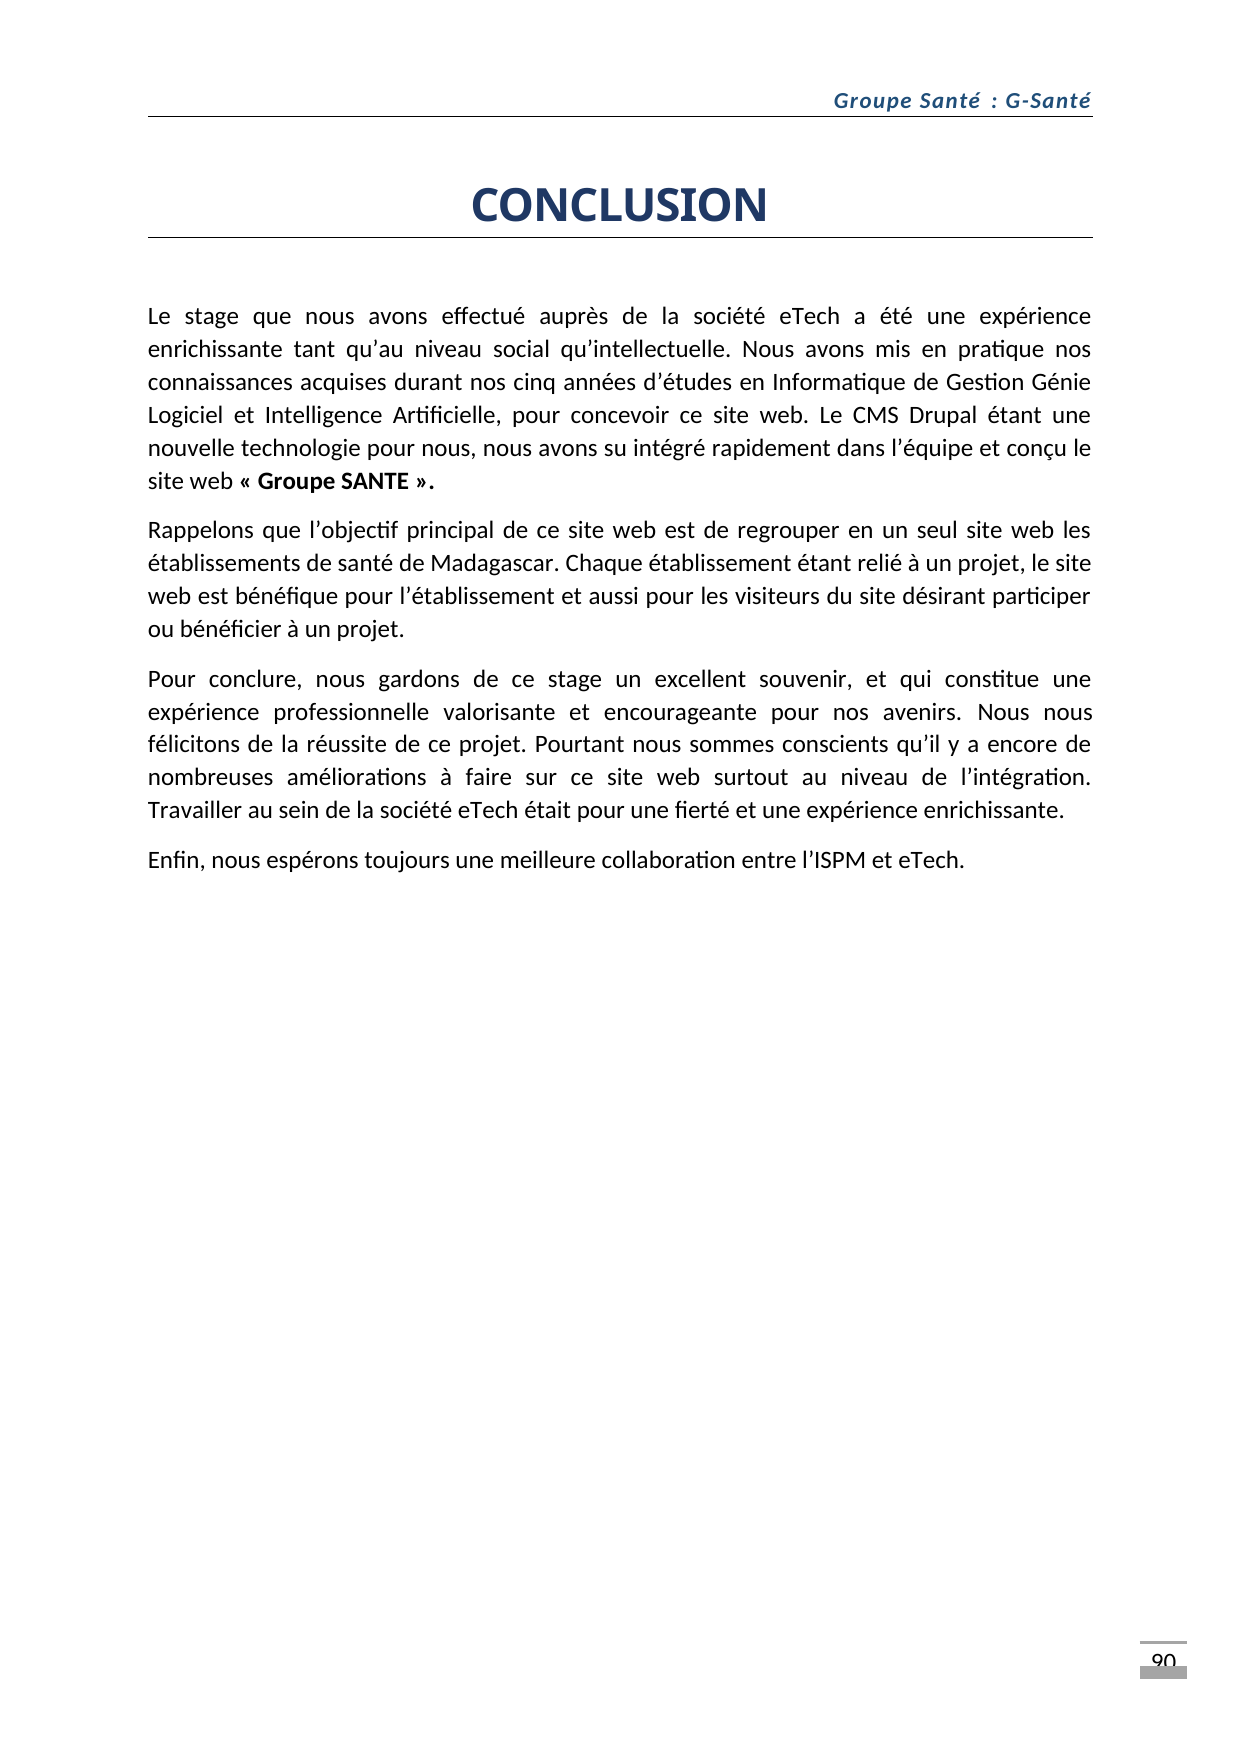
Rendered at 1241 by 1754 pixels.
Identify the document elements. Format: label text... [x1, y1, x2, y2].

text Pour conclure, nous gardons de ce stage un excellent souvenir, et qui constitue une expérience professionnelle valorisante et encourageante pour nos avenirs. Nous nous félicitons de la réussite de ce projet. Pourtant nous sommes conscients qu’il y a encore de nombreuses améliorations à faire sur ce site web surtout au niveau de l’intégration. Travailler au sein de la société eTech était pour une fierté et une expérience enrichissante. [148, 663, 1093, 825]
text Enfin, nous espérons toujours une meilleure collaboration entre l’ISPM et eTech. [148, 844, 1093, 874]
text CONCLUSION [148, 173, 1093, 237]
text Rappelons que l’objectif principal de ce site web est de regrouper en un seul site web les établissements de santé de Madagascar. Chaque établissement étant relié à un projet, le site web est bénéfique pour l’établissement et aussi pour les visiteurs du site désirant participer ou bénéficier à un projet. [148, 514, 1093, 644]
text Le stage que nous avons effectué auprès de la société eTech a été une expérience enrichissante tant qu’au niveau social qu’intellectuelle. Nous avons mis en pratique nos connaissances acquises durant nos cinq années d’études en Informatique de Gestion Génie Logiciel et Intelligence Artificielle, pour concevoir ce site web. Le CMS Drupal étant une nouvelle technologie pour nous, nous avons su intégré rapidement dans l’équipe et conçu le site web « Groupe SANTE ». [148, 300, 1093, 495]
